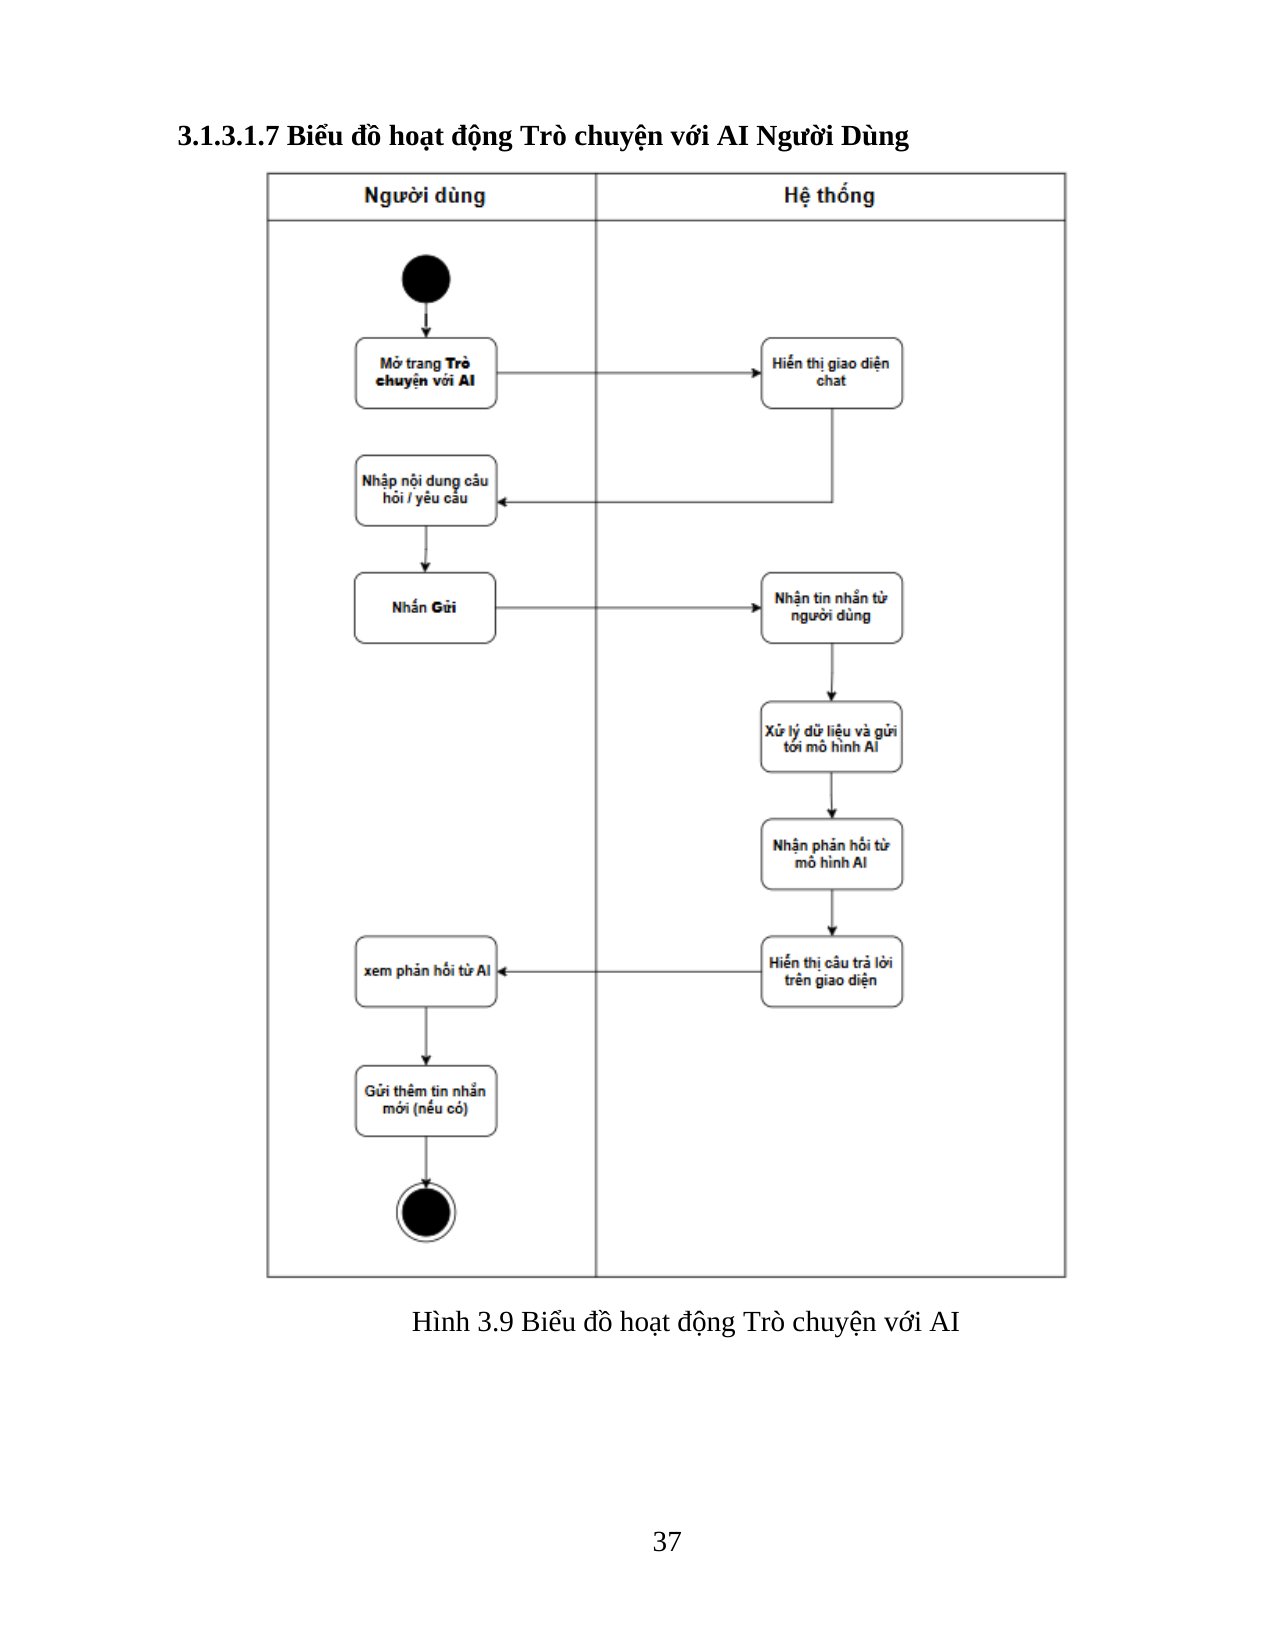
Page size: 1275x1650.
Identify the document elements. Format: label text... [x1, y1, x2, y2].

picture [262, 171, 1072, 1286]
text Hình 3.9 Biểu đồ hoạt động Trò chuyện với AI [215, 1304, 1157, 1338]
text 3.1.3.1.7 Biểu đồ hoạt động Trò chuyện với AI Người Dùng [177, 118, 1157, 152]
